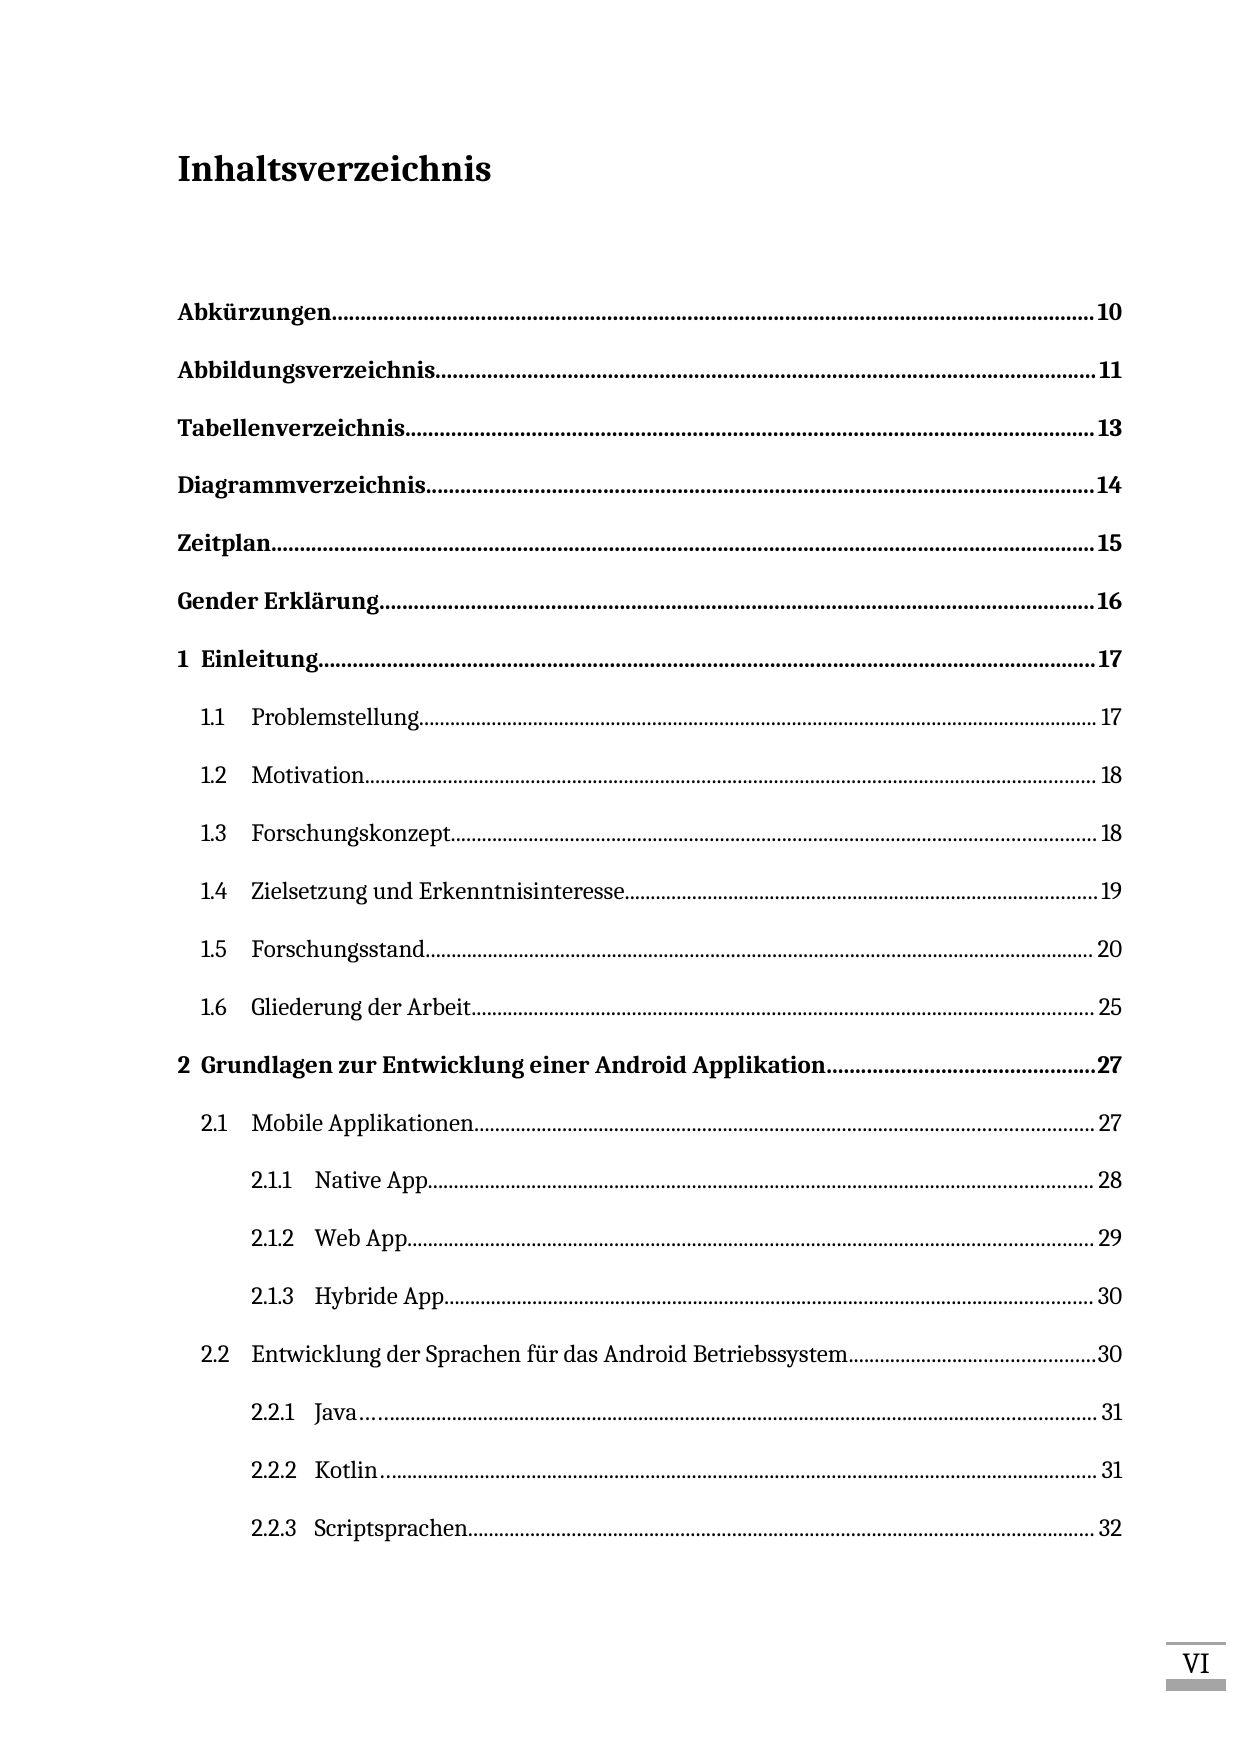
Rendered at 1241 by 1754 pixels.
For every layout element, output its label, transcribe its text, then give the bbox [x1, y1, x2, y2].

text Inhaltsverzeichnis [177, 147, 1152, 190]
